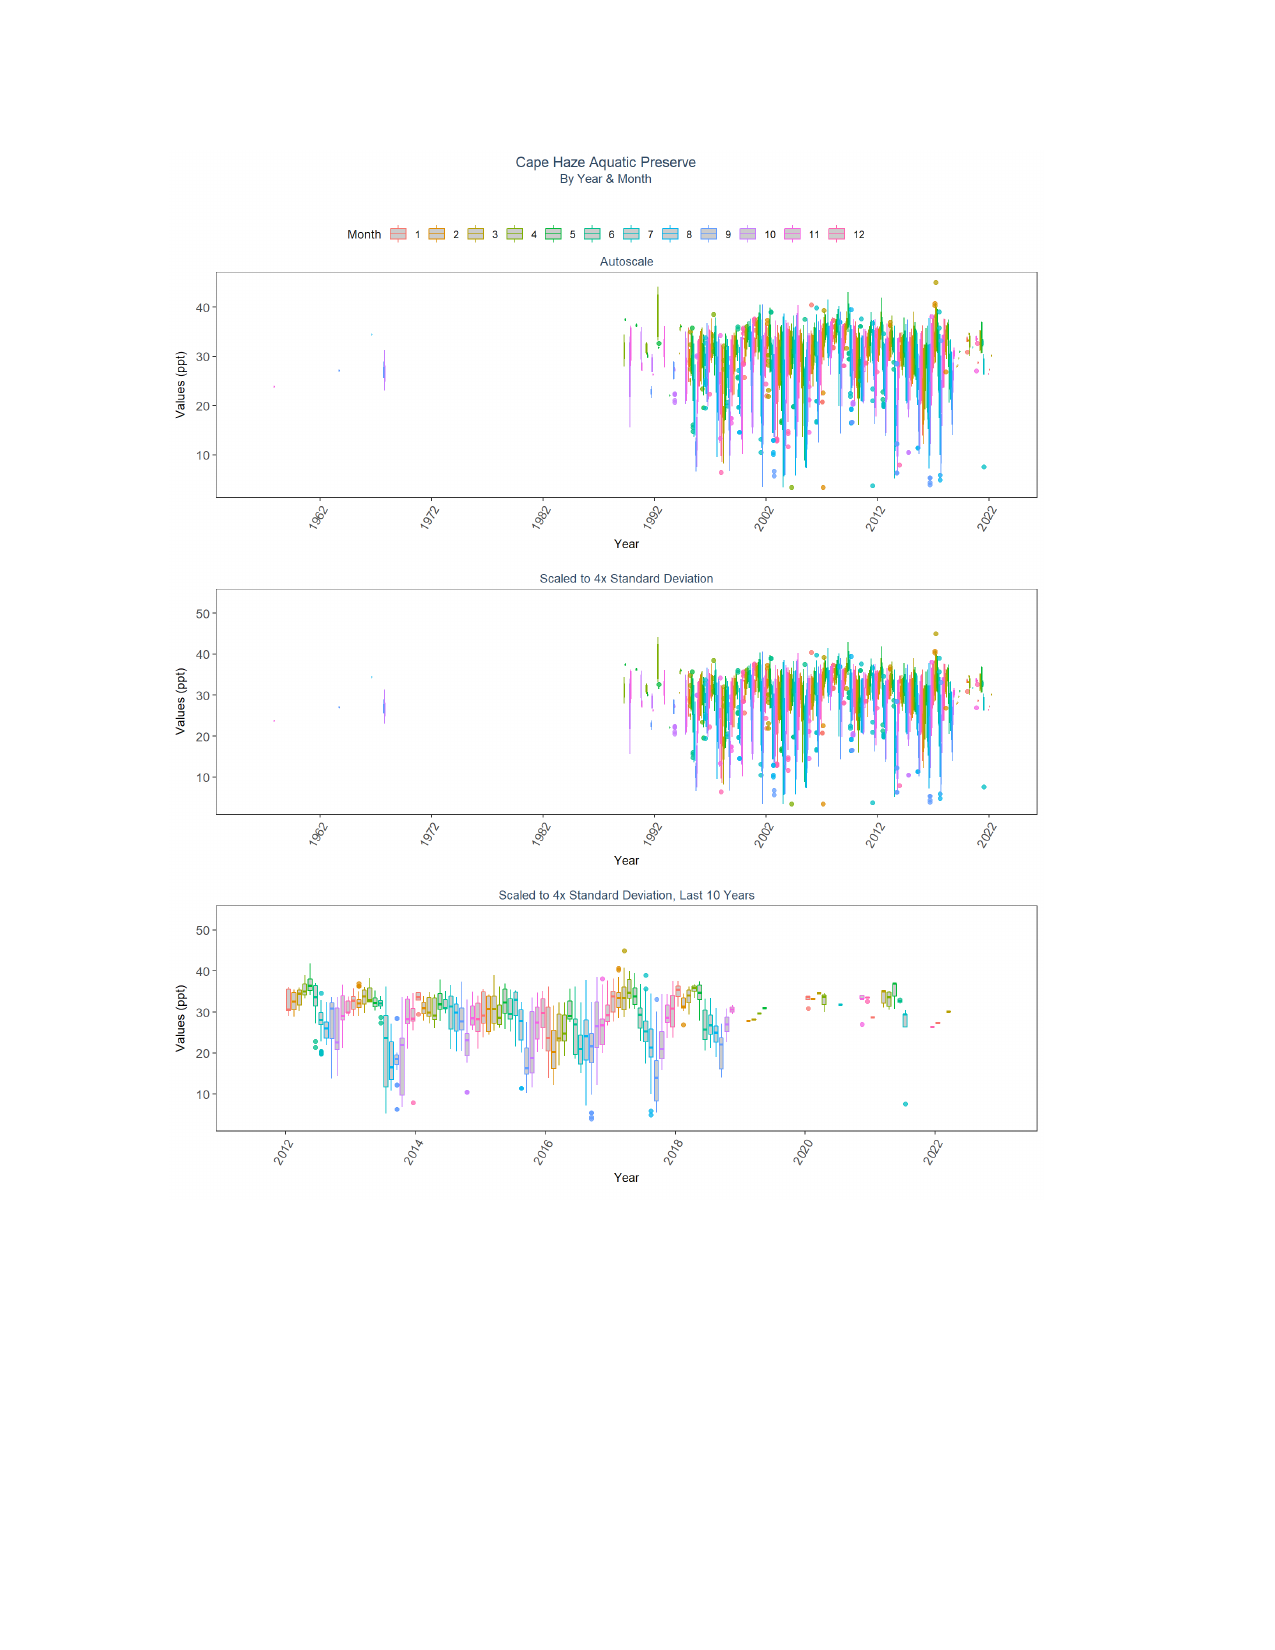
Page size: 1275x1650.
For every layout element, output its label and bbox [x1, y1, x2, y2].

picture [168, 150, 1044, 1200]
